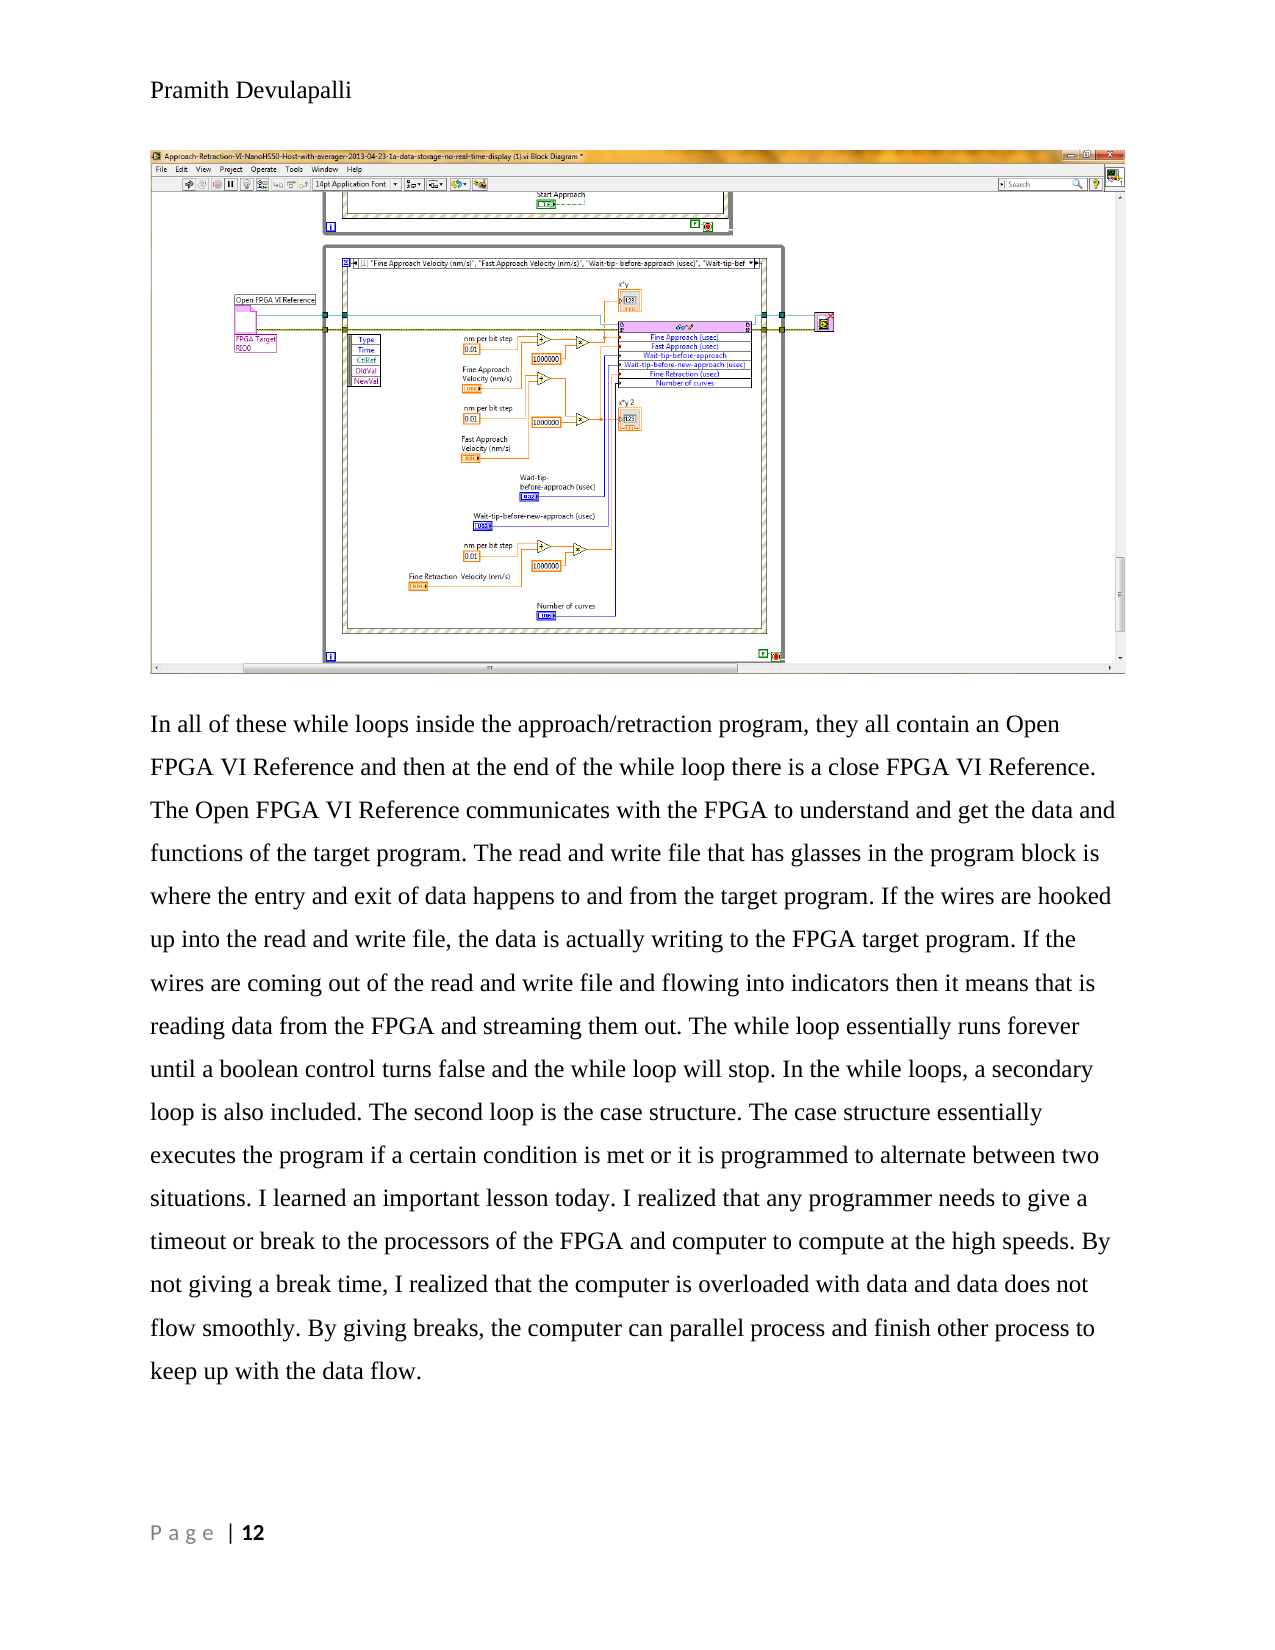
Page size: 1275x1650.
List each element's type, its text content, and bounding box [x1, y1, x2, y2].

text In all of these while loops inside the approach/retraction program, they all contain an Open FPGA VI Reference and then at the end of the while loop there is a close FPGA VI Reference. The Open FPGA VI Reference communicates with the FPGA to understand and get the data and functions of the target program. The read and write file that has glasses in the program block is where the entry and exit of data happens to and from the target program. If the wires are hooked up into the read and write file, the data is actually writing to the FPGA target program. If the wires are coming out of the read and write file and flowing into indicators then it means that is reading data from the FPGA and streaming them out. The while loop essentially runs forever until a boolean control turns false and the while loop will stop. In the while loops, a secondary loop is also included. The second loop is the case structure. The case structure essentially executes the program if a certain condition is met or it is programmed to alternate between two situations. I learned an important lesson today. I realized that any programmer needs to give a timeout or break to the processors of the FPGA and computer to compute at the high speeds. By not giving a break time, I realized that the computer is overloaded with data and data does not flow smoothly. By giving breaks, the computer can parallel process and finish other process to keep up with the data flow. [150, 709, 1125, 1384]
picture [150, 150, 1125, 674]
